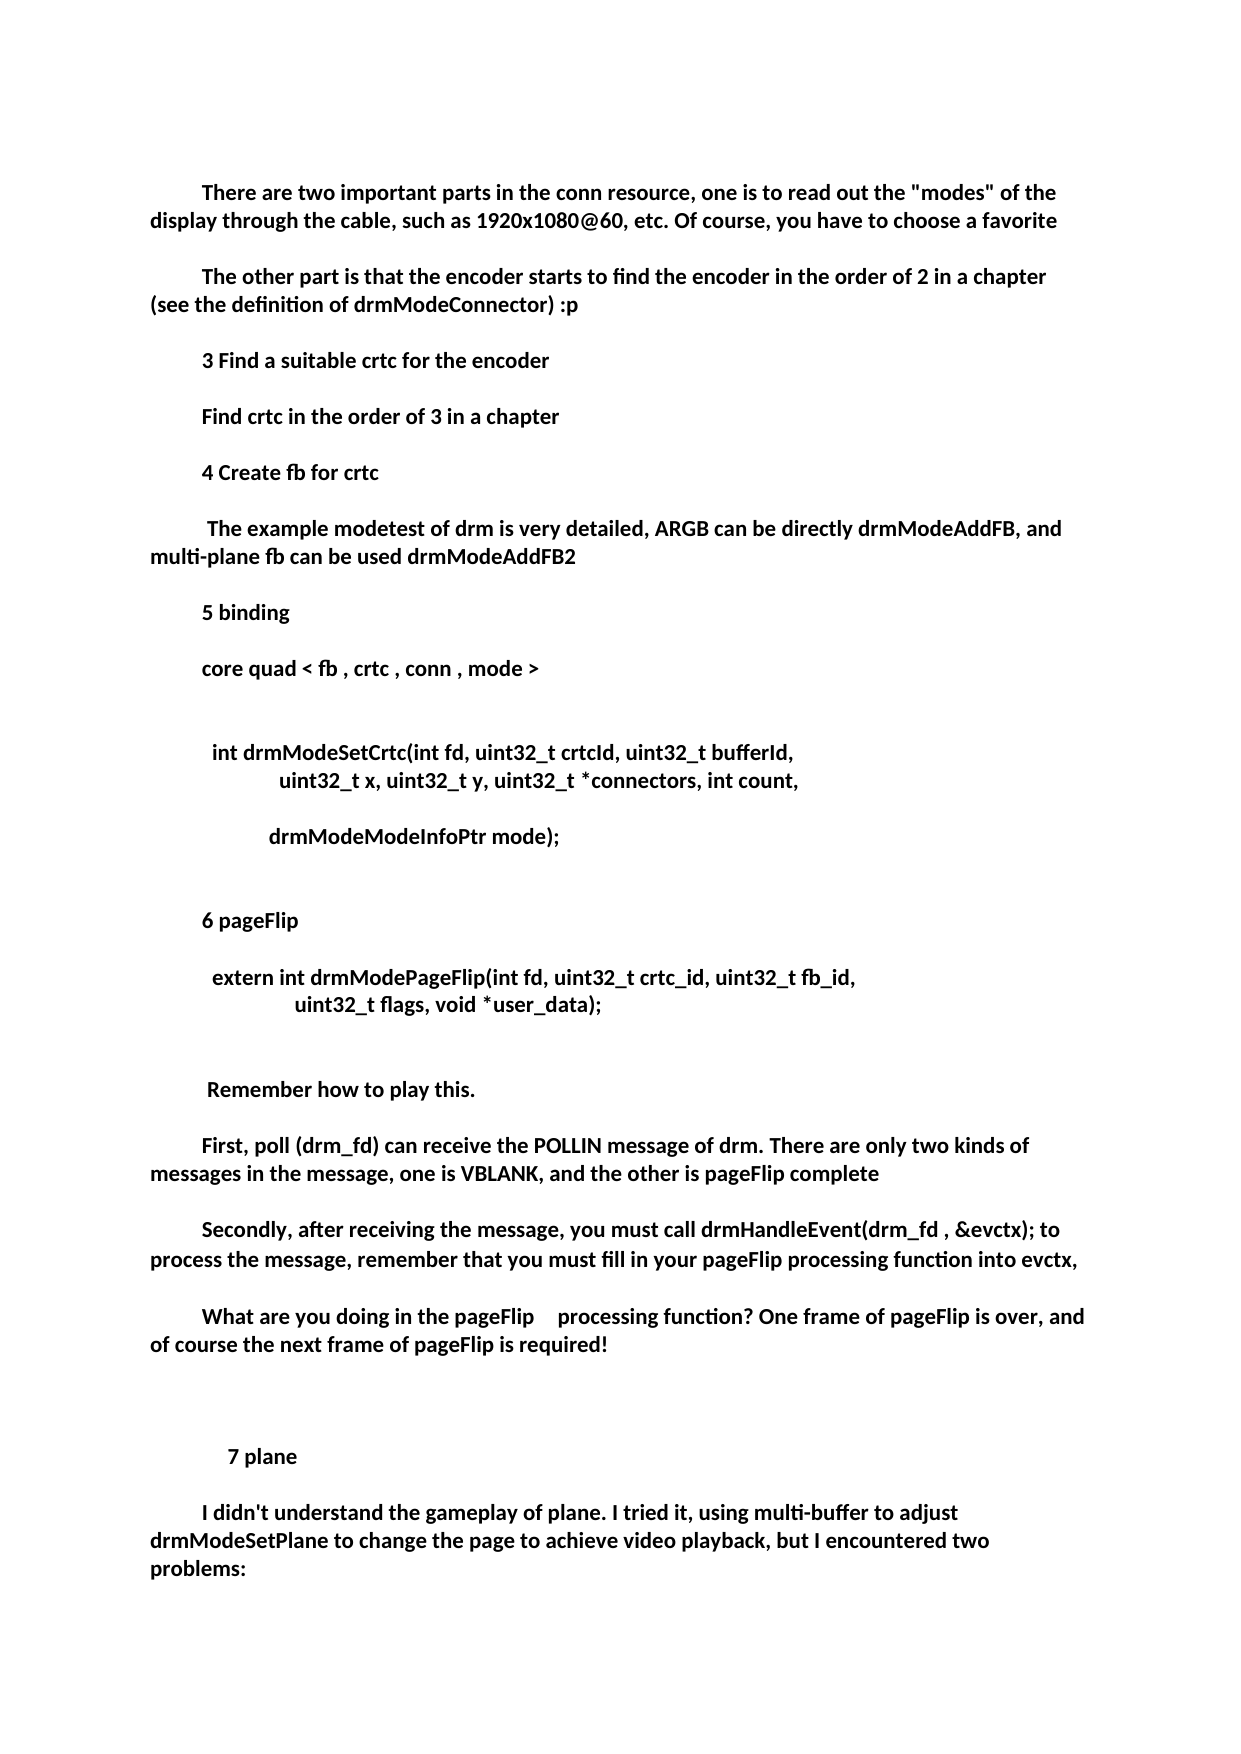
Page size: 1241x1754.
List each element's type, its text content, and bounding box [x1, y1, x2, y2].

text 7 plane [150, 1442, 1090, 1470]
text First, poll (drm_fd) can receive the POLLIN message of drm. There are only two kinds of messages in the message, one is VBLANK, and the other is pageFlip complete [150, 1131, 1090, 1187]
text Secondly, after receiving the message, you must call drmHandleEvent(drm_fd , &evctx); to process the message, remember that you must fill in your pageFlip processing function into evctx, [150, 1215, 1090, 1274]
text 4 Create fb for crtc [150, 458, 1090, 486]
text The example modetest of drm is very detailed, ARGB can be directly drmModeAddFB, and multi-plane fb can be used drmModeAddFB2 [150, 514, 1090, 570]
text There are two important parts in the conn resource, one is to read out the "modes" of the display through the cable, such as 1920x1080@60, etc. Of course, you have to choose a favorite [150, 178, 1090, 234]
text extern int drmModePageFlip(int fd, uint32_t crtc_id, uint32_t fb_id, [150, 963, 1090, 991]
text drmModeModeInfoPtr mode); [150, 822, 1090, 851]
text uint32_t flags, void *user_data); [150, 991, 1090, 1019]
text What are you doing in the pageFlip processing function? One frame of pageFlip is over, and of course the next frame of pageFlip is required! [150, 1302, 1090, 1358]
text Find crtc in the order of 3 in a chapter [150, 402, 1090, 430]
text 3 Find a suitable crtc for the encoder [150, 346, 1090, 374]
text int drmModeSetCrtc(int fd, uint32_t crtcId, uint32_t bufferId, [150, 738, 1090, 766]
text core quad < fb , crtc , conn , mode > [150, 654, 1090, 682]
text Remember how to play this. [150, 1075, 1090, 1103]
text 6 pageFlip [150, 907, 1090, 934]
text The other part is that the encoder starts to find the encoder in the order of 2 in a chapter (see the definition of drmModeConnector) :p [150, 262, 1090, 318]
text uint32_t x, uint32_t y, uint32_t *connectors, int count, [150, 766, 1090, 794]
text I didn't understand the gameplay of plane. I tried it, using multi-buffer to adjust drmModeSetPlane to change the page to achieve video playback, but I encountered two problems: [150, 1498, 1090, 1582]
text 5 binding [150, 598, 1090, 626]
